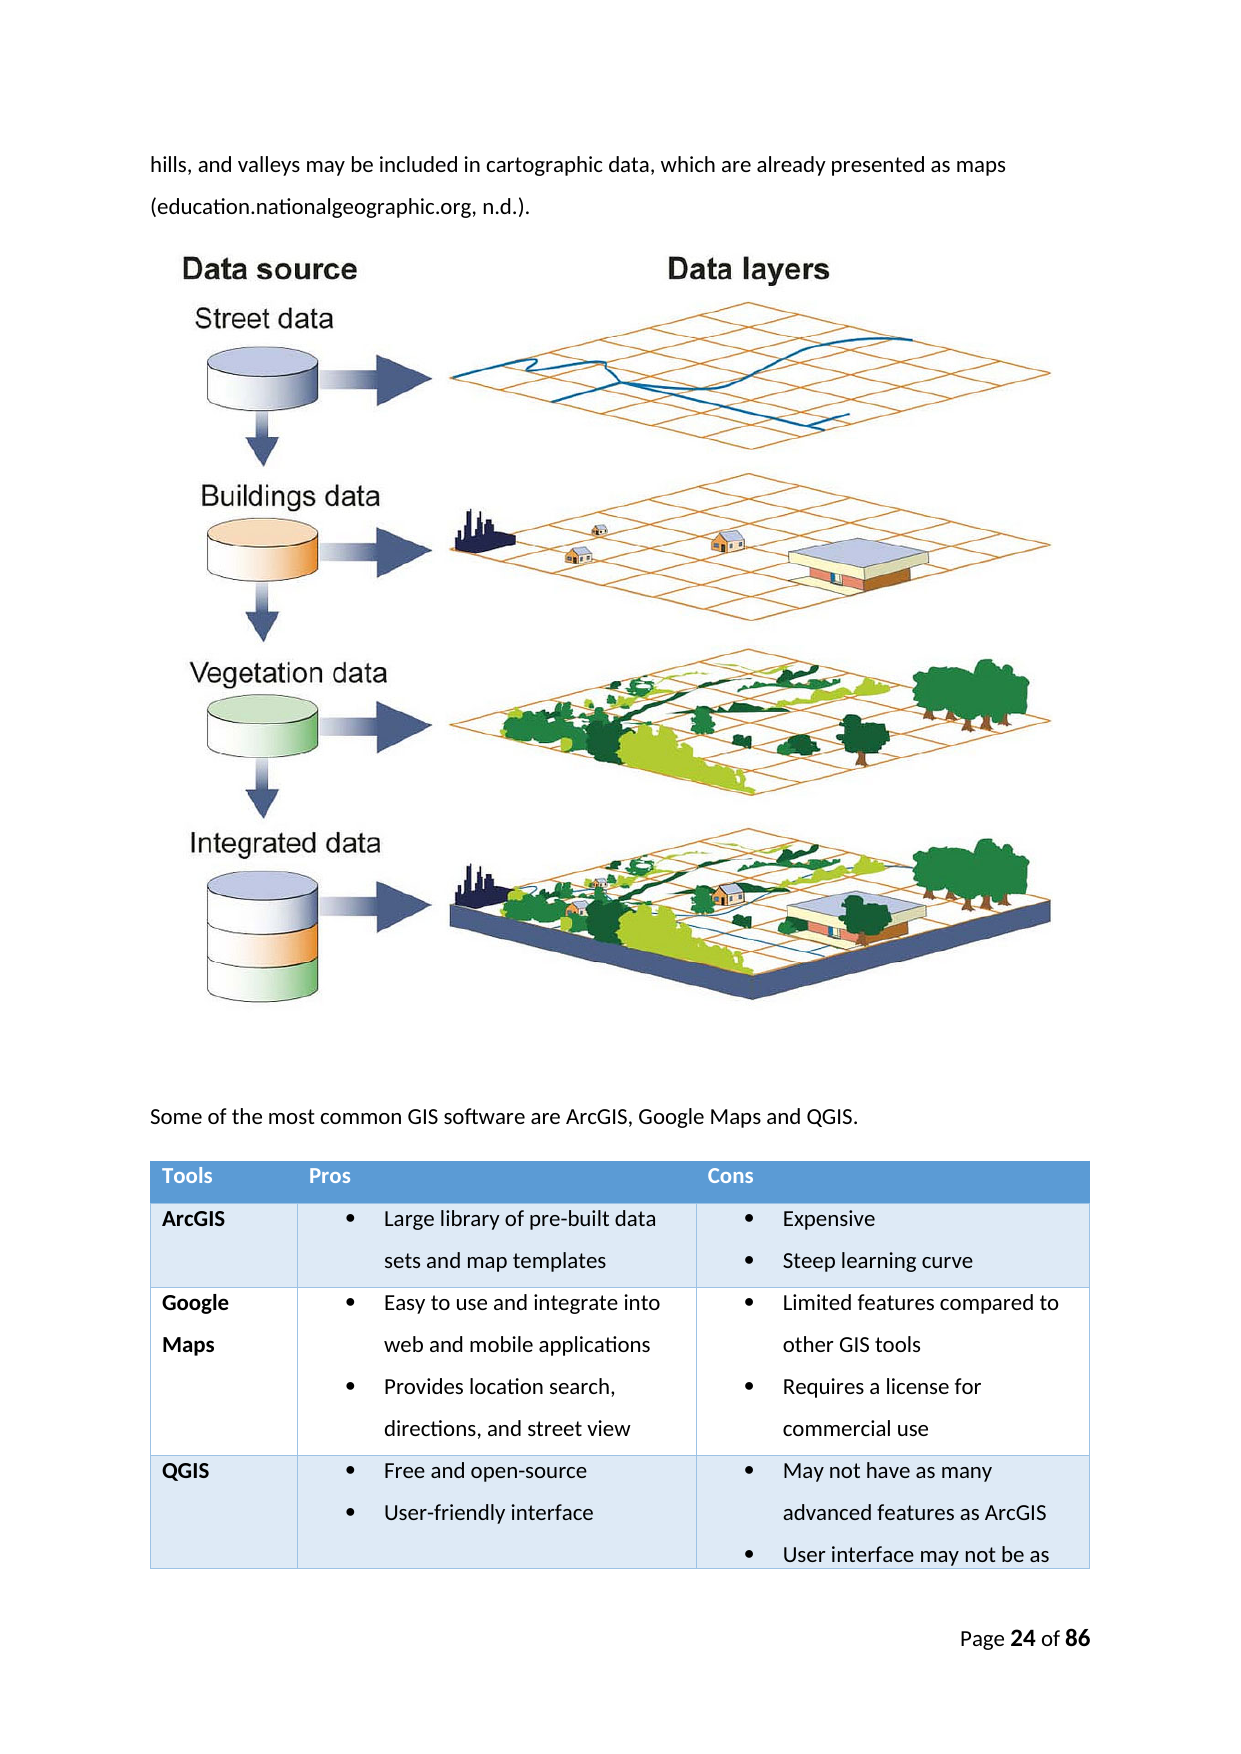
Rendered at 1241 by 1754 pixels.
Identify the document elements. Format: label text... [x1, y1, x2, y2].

table_header Tools [151, 1162, 297, 1203]
picture [150, 250, 1053, 1013]
table_cell Large library of pre-built data sets and map templates [298, 1204, 696, 1287]
table_cell Google Maps [151, 1288, 297, 1455]
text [150, 150, 1090, 220]
table_header Cons [697, 1162, 1089, 1203]
table_header Pros [298, 1162, 696, 1203]
table_cell Easy to use and integrate into web and mobile applications Provides location search, directions, and street view [298, 1288, 696, 1455]
table_cell Expensive Steep learning curve [697, 1204, 1089, 1287]
table_cell QGIS [151, 1456, 297, 1568]
text Some of the most common GIS software are ArcGIS, Google Maps and QGIS. [150, 1102, 1090, 1130]
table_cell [298, 1456, 696, 1568]
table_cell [697, 1456, 1089, 1568]
table_cell Limited features compared to other GIS tools Requires a license for commercial use [697, 1288, 1089, 1455]
table_cell ArcGIS [151, 1204, 297, 1287]
